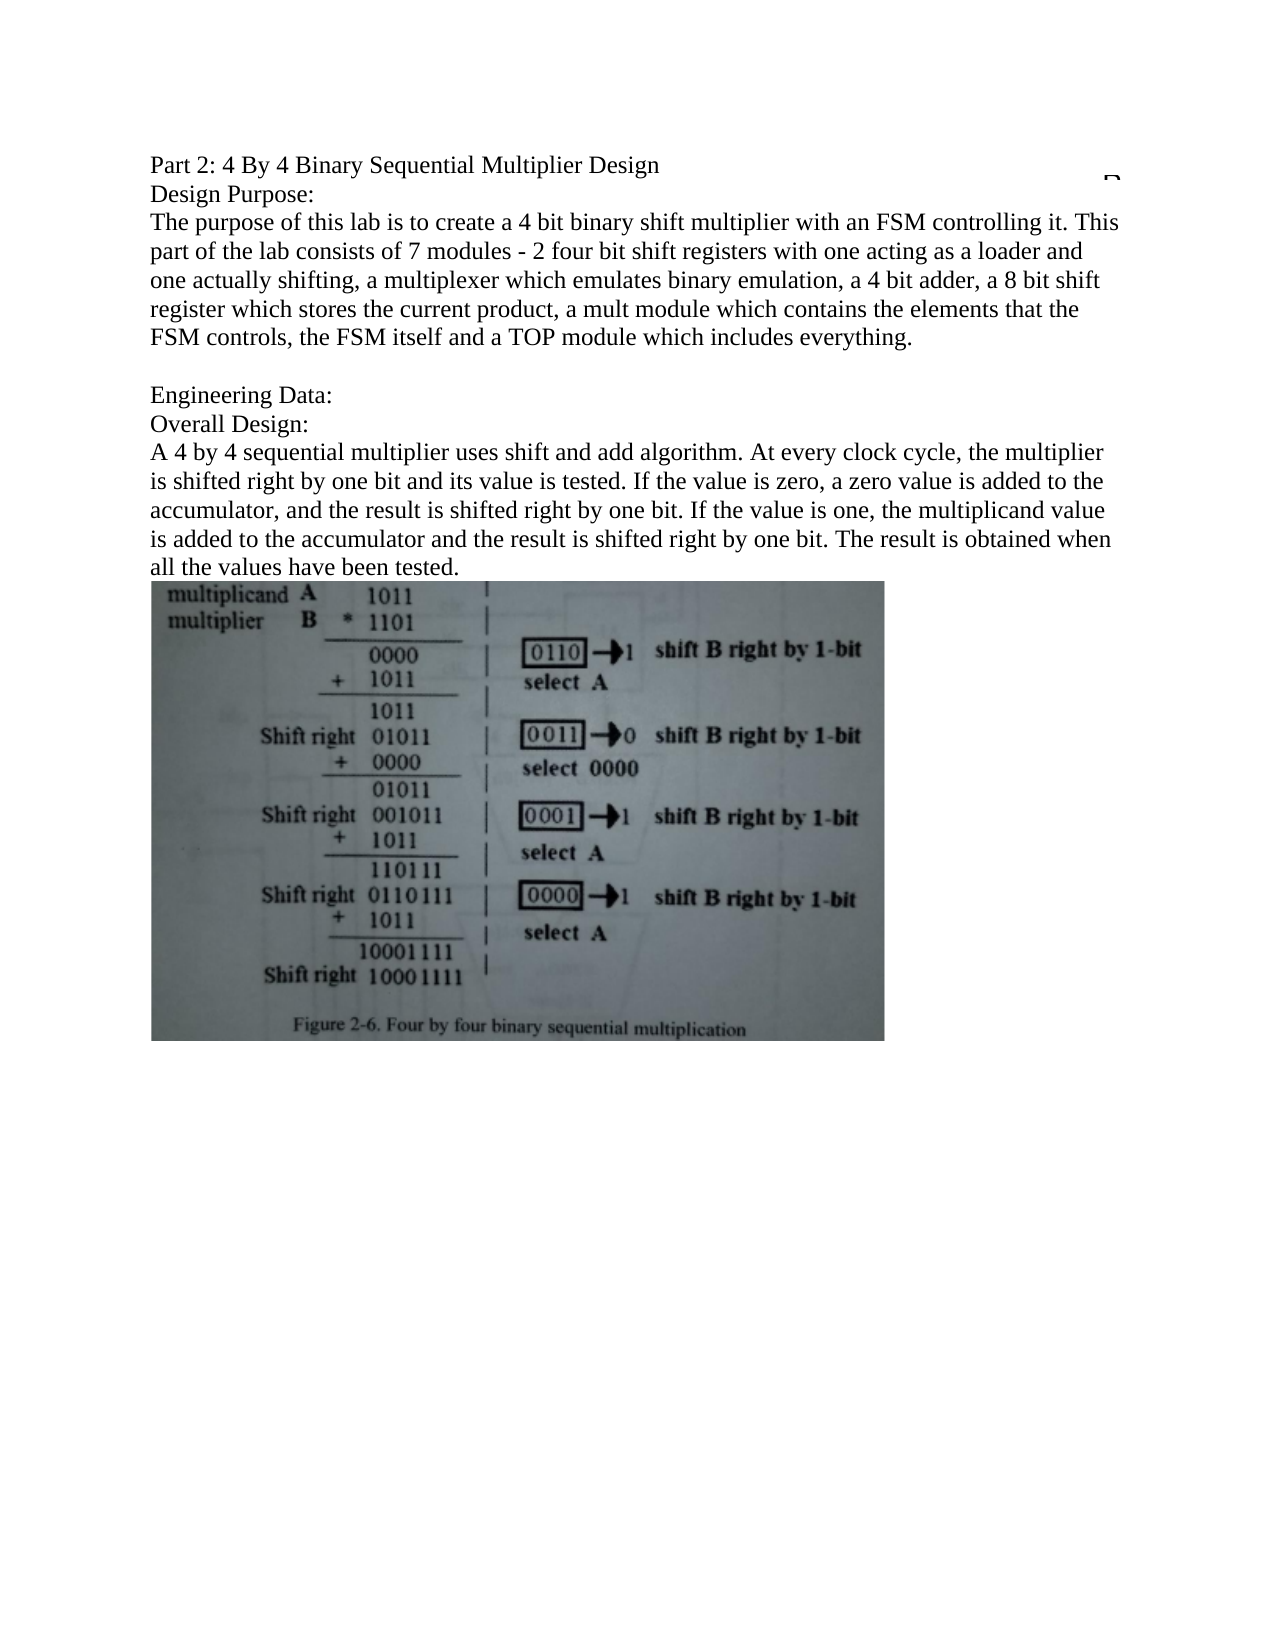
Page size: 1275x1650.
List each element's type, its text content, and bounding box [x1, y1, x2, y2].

subtitle Overall Design: [150, 409, 1125, 437]
picture [150, 581, 891, 1041]
text A 4 by 4 sequential multiplier uses shift and add algorithm. At every clock cycle, the multiplier is shifted right by one bit and its value is tested. If the value is zero, a zero value is added to the accumulator, and the result is shifted right by one bit. If the value is one, the multiplicand value is added to the accumulator and the result is shifted right by one bit. The result is obtained when all the values have been tested. [150, 437, 1125, 581]
text The purpose of this lab is to create a 4 bit binary shift multiplier with an FSM controlling it. This part of the lab consists of 7 modules - 2 four bit shift registers with one acting as a loader and one actually shifting, a multiplexer which emulates binary emulation, a 4 bit adder, a 8 bit shift register which stores the current product, a mult module which contains the elements that the FSM controls, the FSM itself and a TOP module which includes everything. [150, 207, 1125, 351]
subtitle Part 2: 4 By 4 Binary Sequential Multiplier Design [150, 150, 1125, 179]
subtitle Design Purpose: [150, 179, 1125, 207]
subtitle Engineering Data: [150, 380, 1125, 409]
